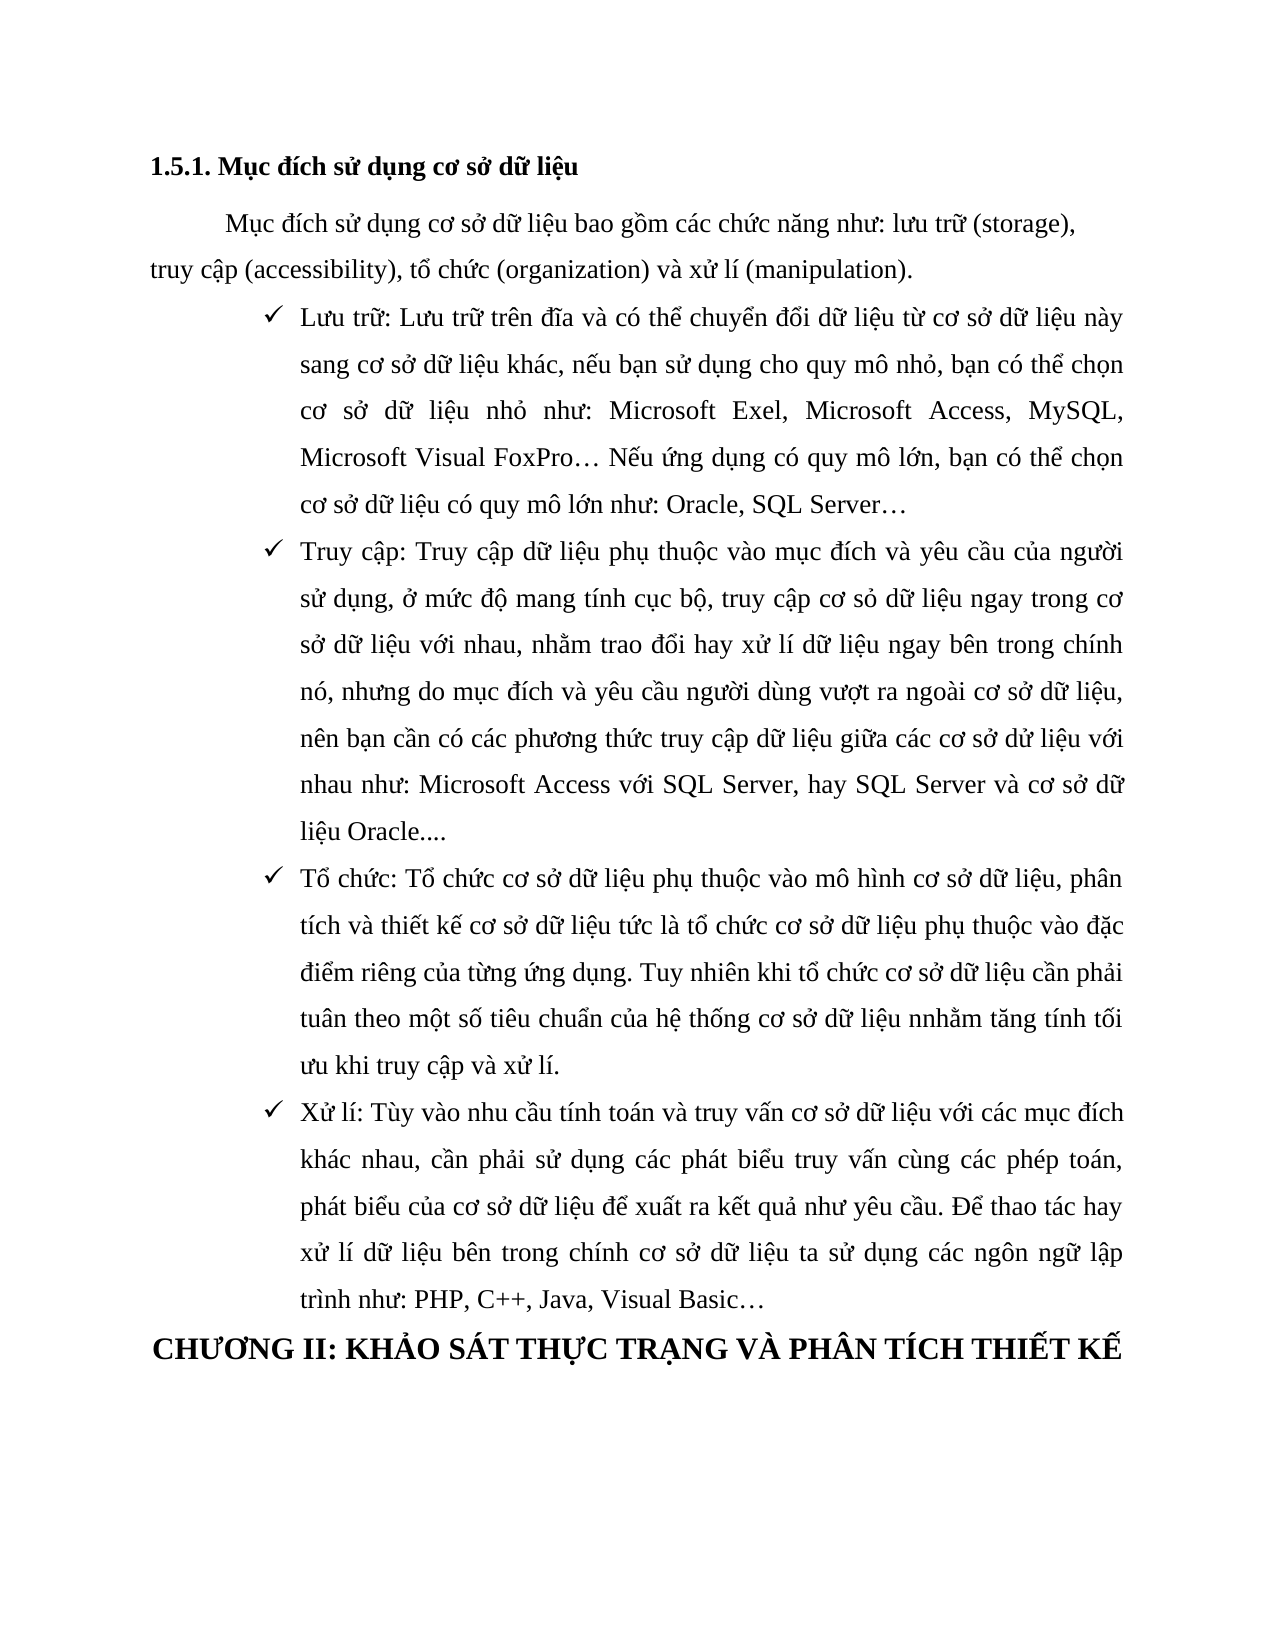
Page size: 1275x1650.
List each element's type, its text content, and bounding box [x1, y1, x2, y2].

text Mục đích sử dụng cơ sở dữ liệu bao gồm các chức năng như: lưu trữ (storage), truy cập (accessibility), tổ chức (organization) và xử lí (manipulation). [150, 207, 1125, 285]
list Truy cập: Truy cập dữ liệu phụ thuộc vào mục đích và yêu cầu của người sử dụng, ở mức độ mang tính cục bộ, truy cập cơ sỏ dữ liệu ngay trong cơ sở dữ liệu với nhau, nhằm trao đổi hay xử lí dữ liệu ngay bên trong chính nó, nhưng do mục đích và yêu cầu người dùng vượt ra ngoài cơ sở dữ liệu, nên bạn cần có các phương thức truy cập dữ liệu giữa các cơ sở dử liệu với nhau như: Microsoft Access với SQL Server, hay SQL Server và cơ sở dữ liệu Oracle.... [262, 535, 1125, 846]
subtitle 1.5.1. Mục đích sử dụng cơ sở dữ liệu [150, 150, 1125, 181]
list Tổ chức: Tổ chức cơ sở dữ liệu phụ thuộc vào mô hình cơ sở dữ liệu, phân tích và thiết kế cơ sở dữ liệu tức là tổ chức cơ sở dữ liệu phụ thuộc vào đặc điểm riêng của từng ứng dụng. Tuy nhiên khi tổ chức cơ sở dữ liệu cần phải tuân theo một số tiêu chuẩn của hệ thống cơ sở dữ liệu nnhằm tăng tính tối ưu khi truy cập và xử lí. [262, 862, 1125, 1080]
title CHƯƠNG II: KHẢO SÁT THỰC TRẠNG VÀ PHÂN TÍCH THIẾT KẾ [150, 1331, 1125, 1366]
list Xử lí: Tùy vào nhu cầu tính toán và truy vấn cơ sở dữ liệu với các mục đích khác nhau, cần phải sử dụng các phát biểu truy vấn cùng các phép toán, phát biểu của cơ sở dữ liệu để xuất ra kết quả như yêu cầu. Để thao tác hay xử lí dữ liệu bên trong chính cơ sở dữ liệu ta sử dụng các ngôn ngữ lập trình như: PHP, C++, Java, Visual Basic… [262, 1096, 1125, 1314]
list Lưu trữ: Lưu trữ trên đĩa và có thể chuyển đổi dữ liệu từ cơ sở dữ liệu này sang cơ sở dữ liệu khác, nếu bạn sử dụng cho quy mô nhỏ, bạn có thể chọn cơ sở dữ liệu nhỏ như: Microsoft Exel, Microsoft Access, MySQL, Microsoft Visual FoxPro… Nếu ứng dụng có quy mô lớn, bạn có thể chọn cơ sở dữ liệu có quy mô lớn như: Oracle, SQL Server… [262, 301, 1125, 519]
